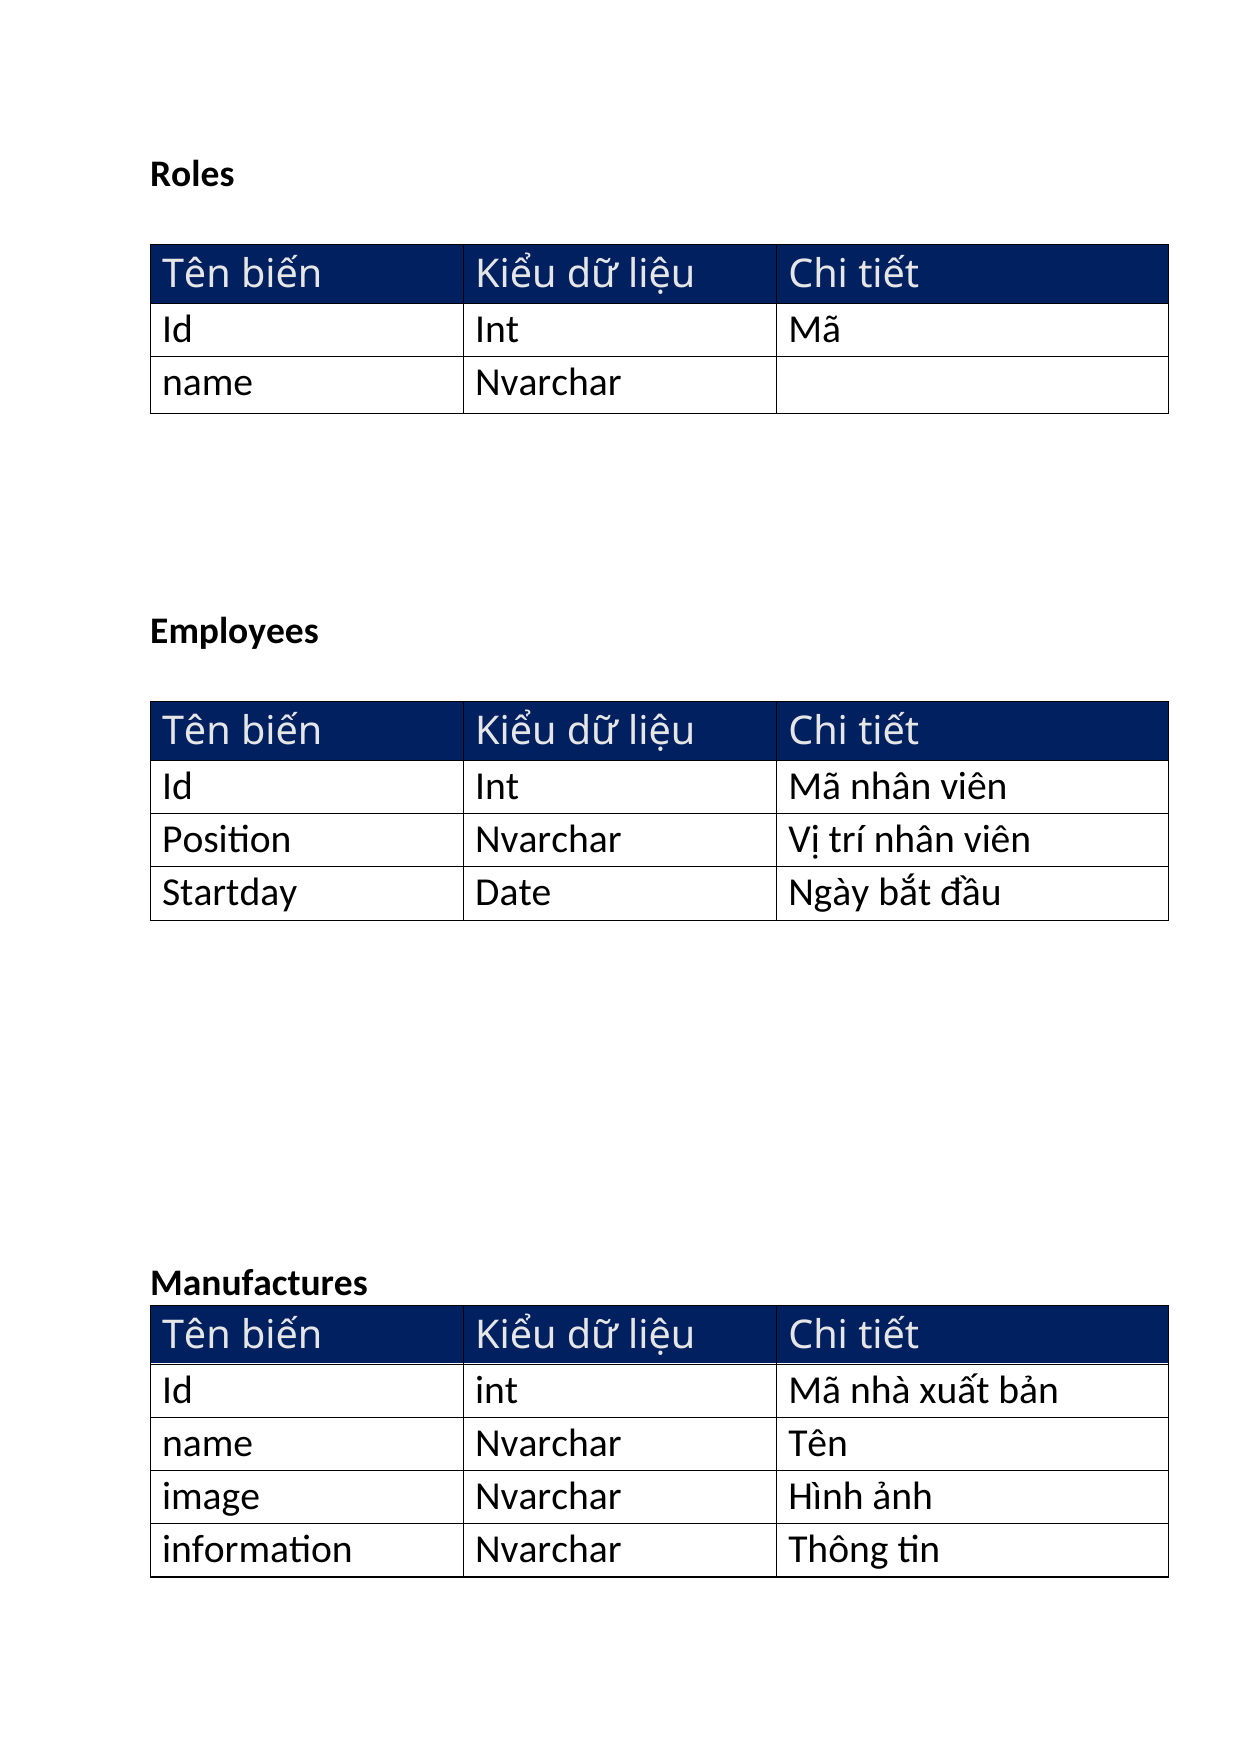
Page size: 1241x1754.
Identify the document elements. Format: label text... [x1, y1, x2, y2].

table_cell Tên [777, 1418, 1168, 1470]
table_header Chi tiết [777, 245, 1168, 303]
table_header Kiểu dữ liệu [464, 1306, 776, 1363]
table_cell Thông tin [777, 1524, 1168, 1576]
table_cell Nvarchar [464, 1418, 776, 1470]
table_header Tên biến [151, 702, 463, 760]
table_cell Date [464, 867, 776, 919]
table_cell Id [151, 1365, 463, 1417]
table_cell name [151, 1418, 463, 1470]
table_cell Nvarchar [464, 814, 776, 866]
text Employees [150, 607, 1090, 653]
table_cell [777, 357, 1168, 412]
table_cell Hình ảnh [777, 1471, 1168, 1523]
table_header Kiểu dữ liệu [464, 245, 776, 303]
table_cell Id [151, 761, 463, 813]
table_cell Mã nhà xuất bản [777, 1365, 1168, 1417]
table_cell image [151, 1471, 463, 1523]
table_header Kiểu dữ liệu [464, 702, 776, 760]
table_cell Vị trí nhân viên [777, 814, 1168, 866]
table_header Chi tiết [777, 702, 1168, 760]
table_cell name [151, 357, 463, 412]
table_cell information [151, 1524, 463, 1576]
table_cell Position [151, 814, 463, 866]
table_header Chi tiết [777, 1306, 1168, 1363]
table_cell Mã nhân viên [777, 761, 1168, 813]
table_cell Int [464, 304, 776, 356]
text Roles [150, 150, 1090, 196]
table_cell Nvarchar [464, 1471, 776, 1523]
table_cell Id [151, 304, 463, 356]
table_cell Nvarchar [464, 357, 776, 412]
table_header Tên biến [151, 1306, 463, 1363]
table_cell Nvarchar [464, 1524, 776, 1576]
table_cell Mã [777, 304, 1168, 356]
table_cell Startday [151, 867, 463, 919]
table_cell Int [464, 761, 776, 813]
table_cell Ngày bắt đầu [777, 867, 1168, 919]
table_header Tên biến [151, 245, 463, 303]
text Manufactures [150, 1259, 1090, 1305]
table_cell int [464, 1365, 776, 1417]
